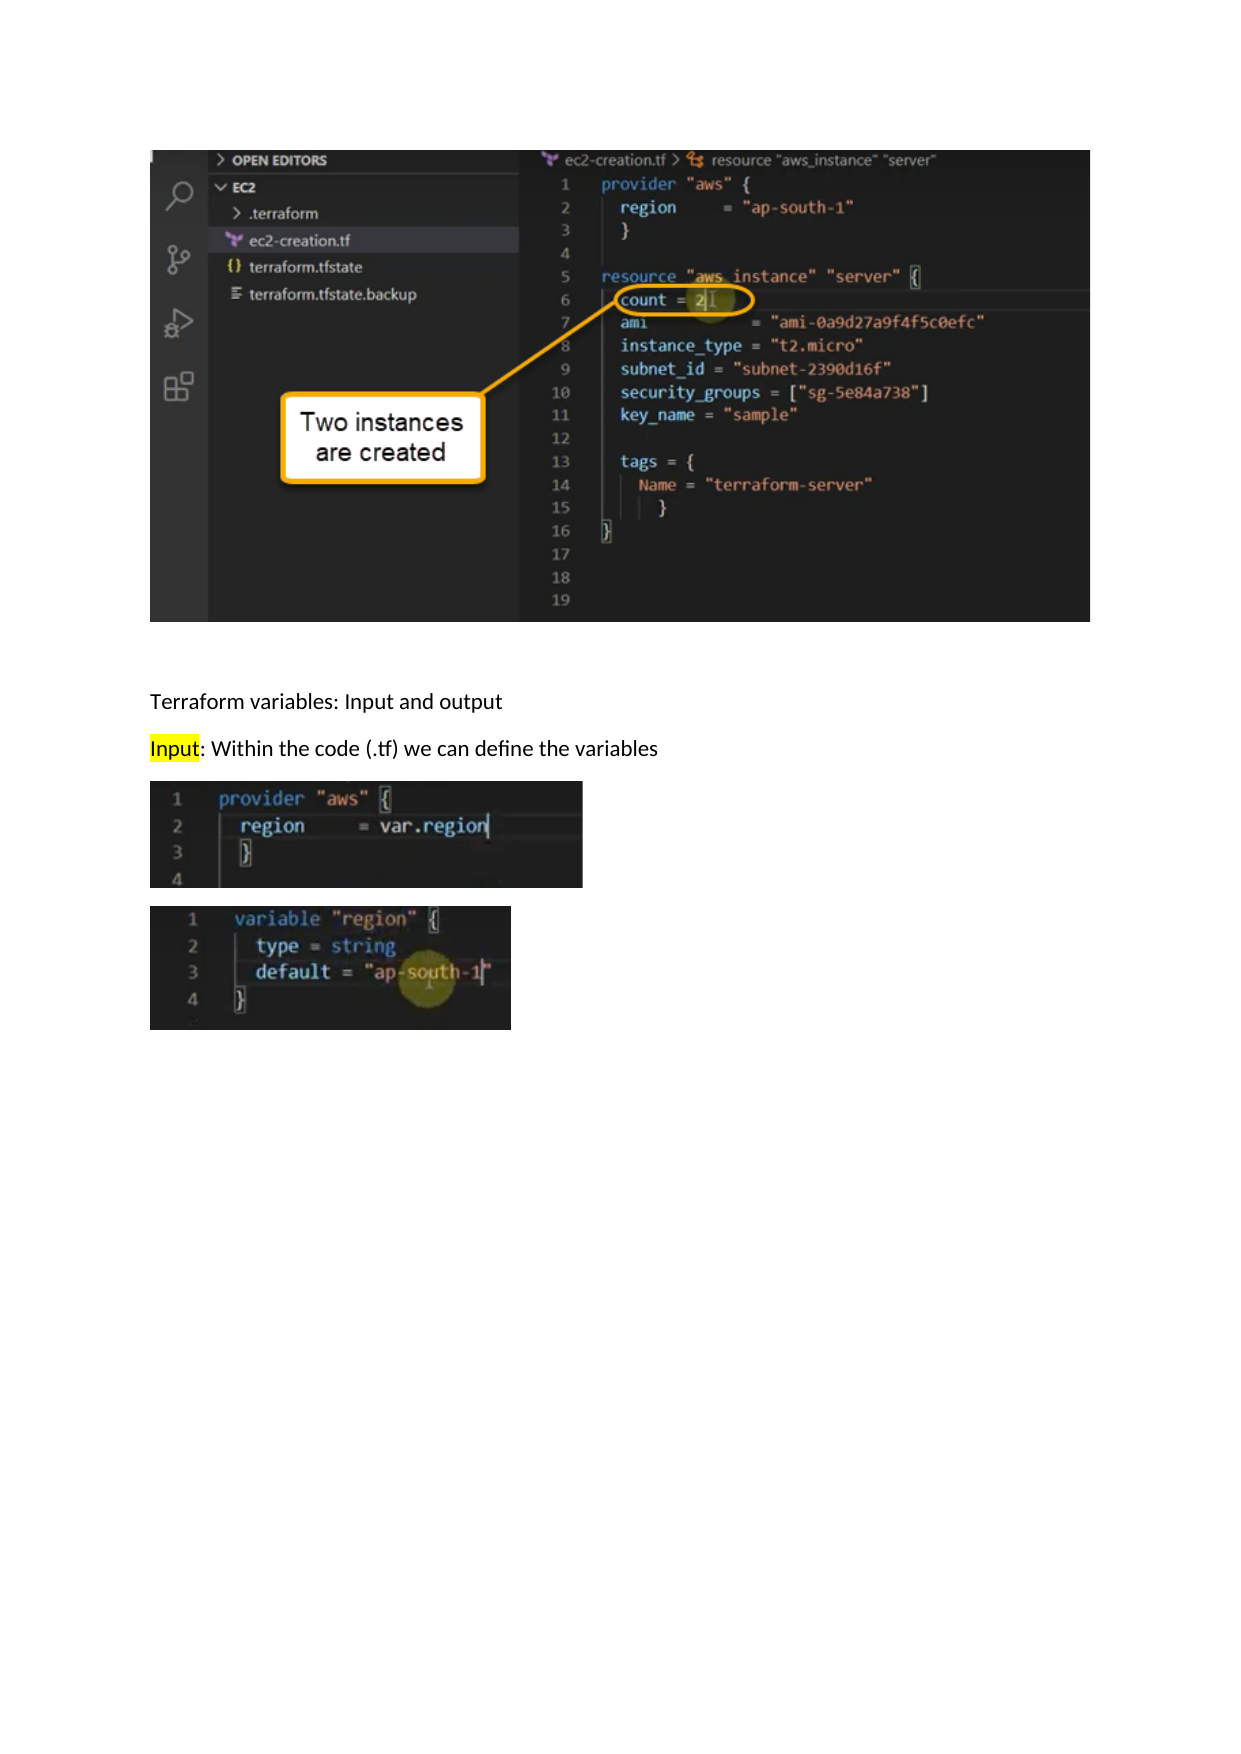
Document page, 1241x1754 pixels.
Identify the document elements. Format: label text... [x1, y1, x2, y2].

picture [150, 781, 583, 888]
picture [150, 150, 1091, 622]
text Terraform variables: Input and output [150, 687, 1090, 715]
text Input: Within the code (.tf) we can define the variables [199, 734, 1090, 762]
picture [150, 906, 511, 1030]
